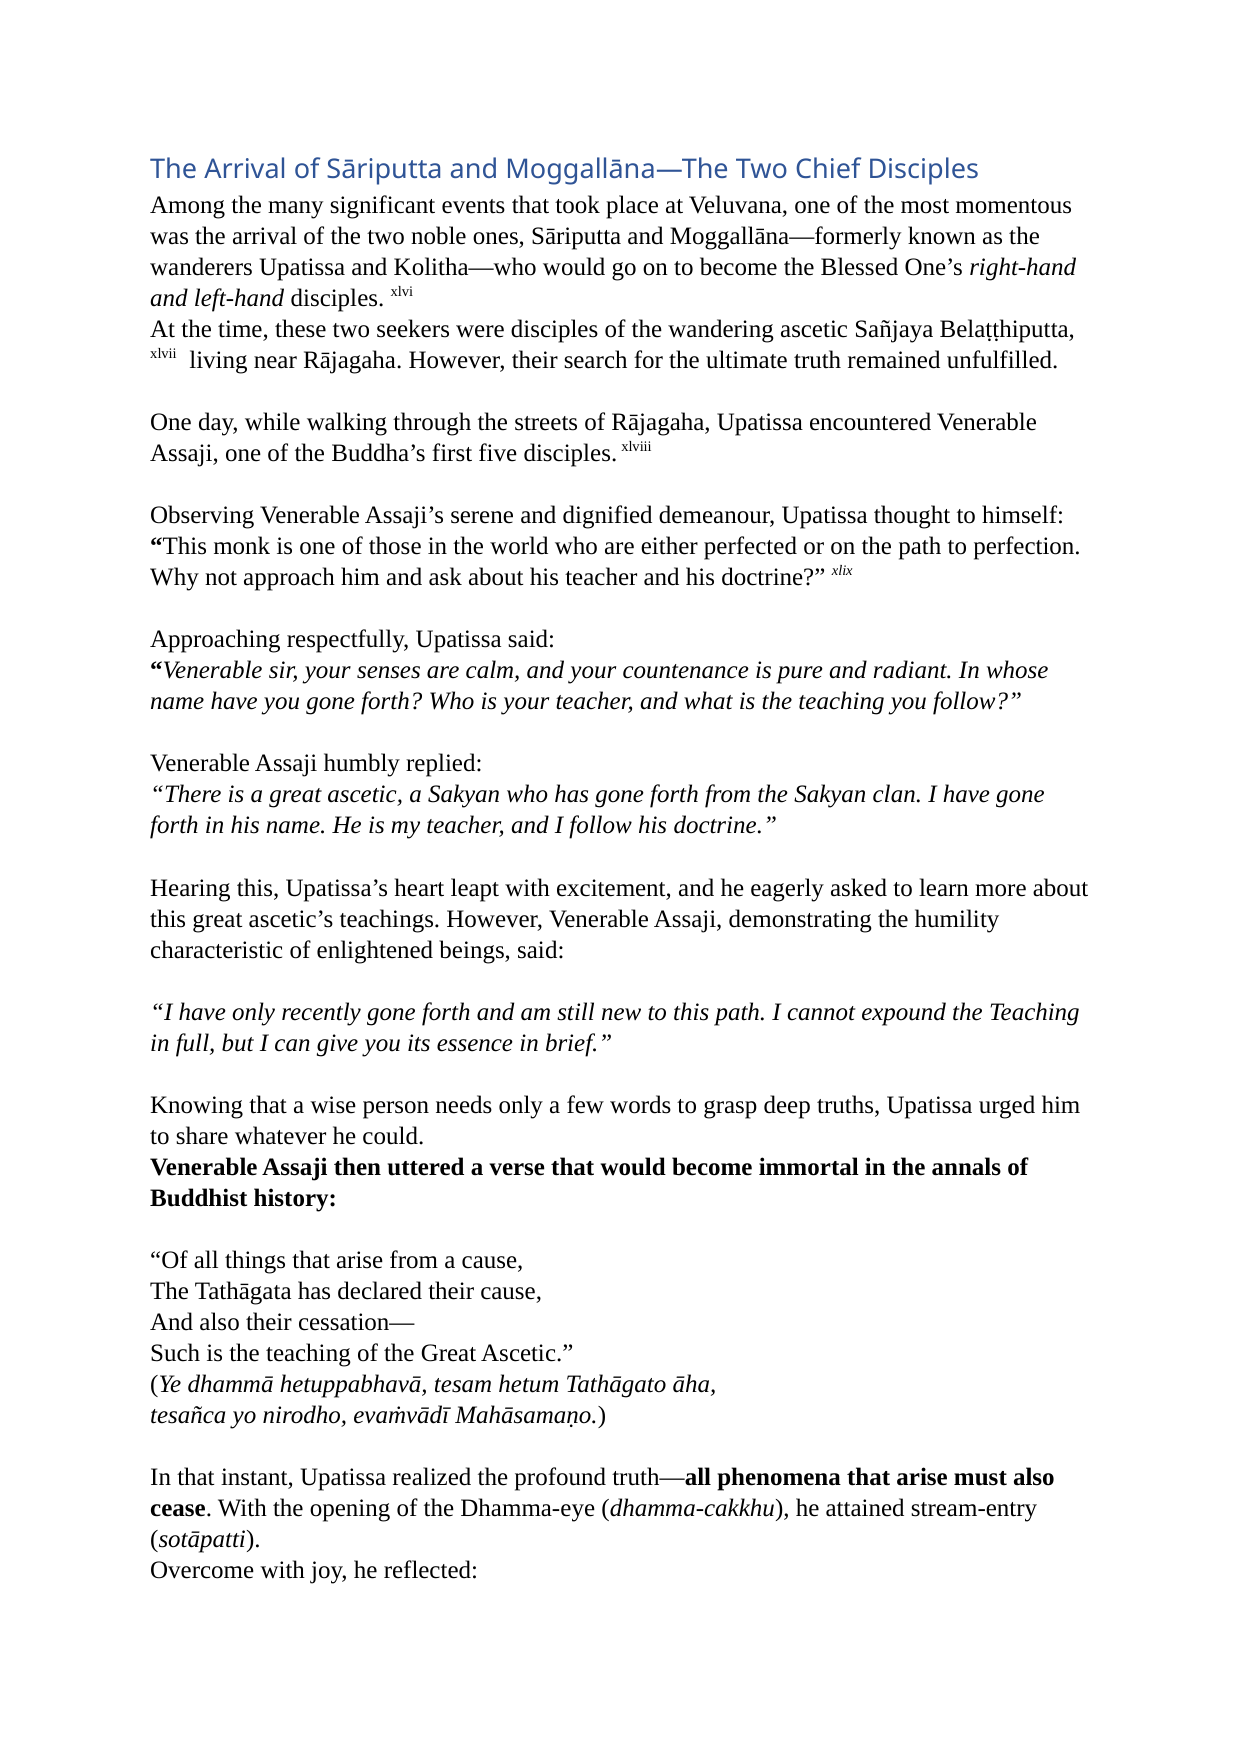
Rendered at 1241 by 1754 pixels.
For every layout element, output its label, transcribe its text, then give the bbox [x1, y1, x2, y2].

text “There is a great ascetic, a Sakyan who has gone forth from the Sakyan clan. I have gone forth in his name. He is my teacher, and I follow his doctrine.” [150, 779, 1090, 839]
text Knowing that a wise person needs only a few words to grasp deep truths, Upatissa urged him to share whatever he could. [150, 1090, 1090, 1150]
text Approaching respectfully, Upatissa said: [150, 624, 1090, 653]
text One day, while walking through the streets of Rājagaha, Upatissa encountered Venerable Assaji, one of the Buddha’s first five disciples. [150, 407, 1090, 467]
text “This monk is one of those in the world who are either perfected or on the path to perfection. Why not approach him and ask about his teacher and his doctrine?” [150, 531, 1090, 591]
text Venerable Assaji humbly replied: [150, 748, 1090, 777]
text (Ye dhammā hetuppabhavā, tesam hetum Tathāgato āha, tesañca yo nirodho, evaṁvādī Mahāsamaṇo.) [150, 1369, 1090, 1429]
text “Venerable sir, your senses are calm, and your countenance is pure and radiant. In whose name have you gone forth? Who is your teacher, and what is the teaching you follow?” [150, 655, 1090, 715]
subtitle The Arrival of Sāriputta and Moggallāna—The Two Chief Disciples [150, 150, 1090, 187]
text Observing Venerable Assaji’s serene and dignified demeanour, Upatissa thought to himself: [150, 500, 1090, 529]
text Venerable Assaji then uttered a verse that would become immortal in the annals of Buddhist history: [150, 1152, 1090, 1212]
text Among the many significant events that took place at Veluvana, one of the most momentous was the arrival of the two noble ones, Sāriputta and Moggallāna—formerly known as the wanderers Upatissa and Kolitha—who would go on to become the Blessed One’s right-hand and left-hand disciples. [150, 190, 1090, 312]
text Hearing this, Upatissa’s heart leapt with excitement, and he eagerly asked to learn more about this great ascetic’s teachings. However, Venerable Assaji, demonstrating the humility characteristic of enlightened beings, said: [150, 873, 1090, 963]
text In that instant, Upatissa realized the profound truth—all phenomena that arise must also cease. With the opening of the Dhamma-eye (dhamma-cakkhu), he attained stream-entry (sotāpatti). [150, 1462, 1090, 1553]
text “I have only recently gone forth and am still new to this path. I cannot expound the Teaching in full, but I can give you its essence in brief.” [150, 997, 1090, 1057]
text At the time, these two seekers were disciples of the wandering ascetic Sañjaya Belaṭṭhiputta, living near Rājagaha. However, their search for the ultimate truth remained unfulfilled. [150, 314, 1090, 374]
text Overcome with joy, he reflected: [150, 1556, 1090, 1584]
text “Of all things that arise from a cause, The Tathāgata has declared their cause, And also their cessation— Such is the teaching of the Great Ascetic.” [150, 1245, 1090, 1367]
